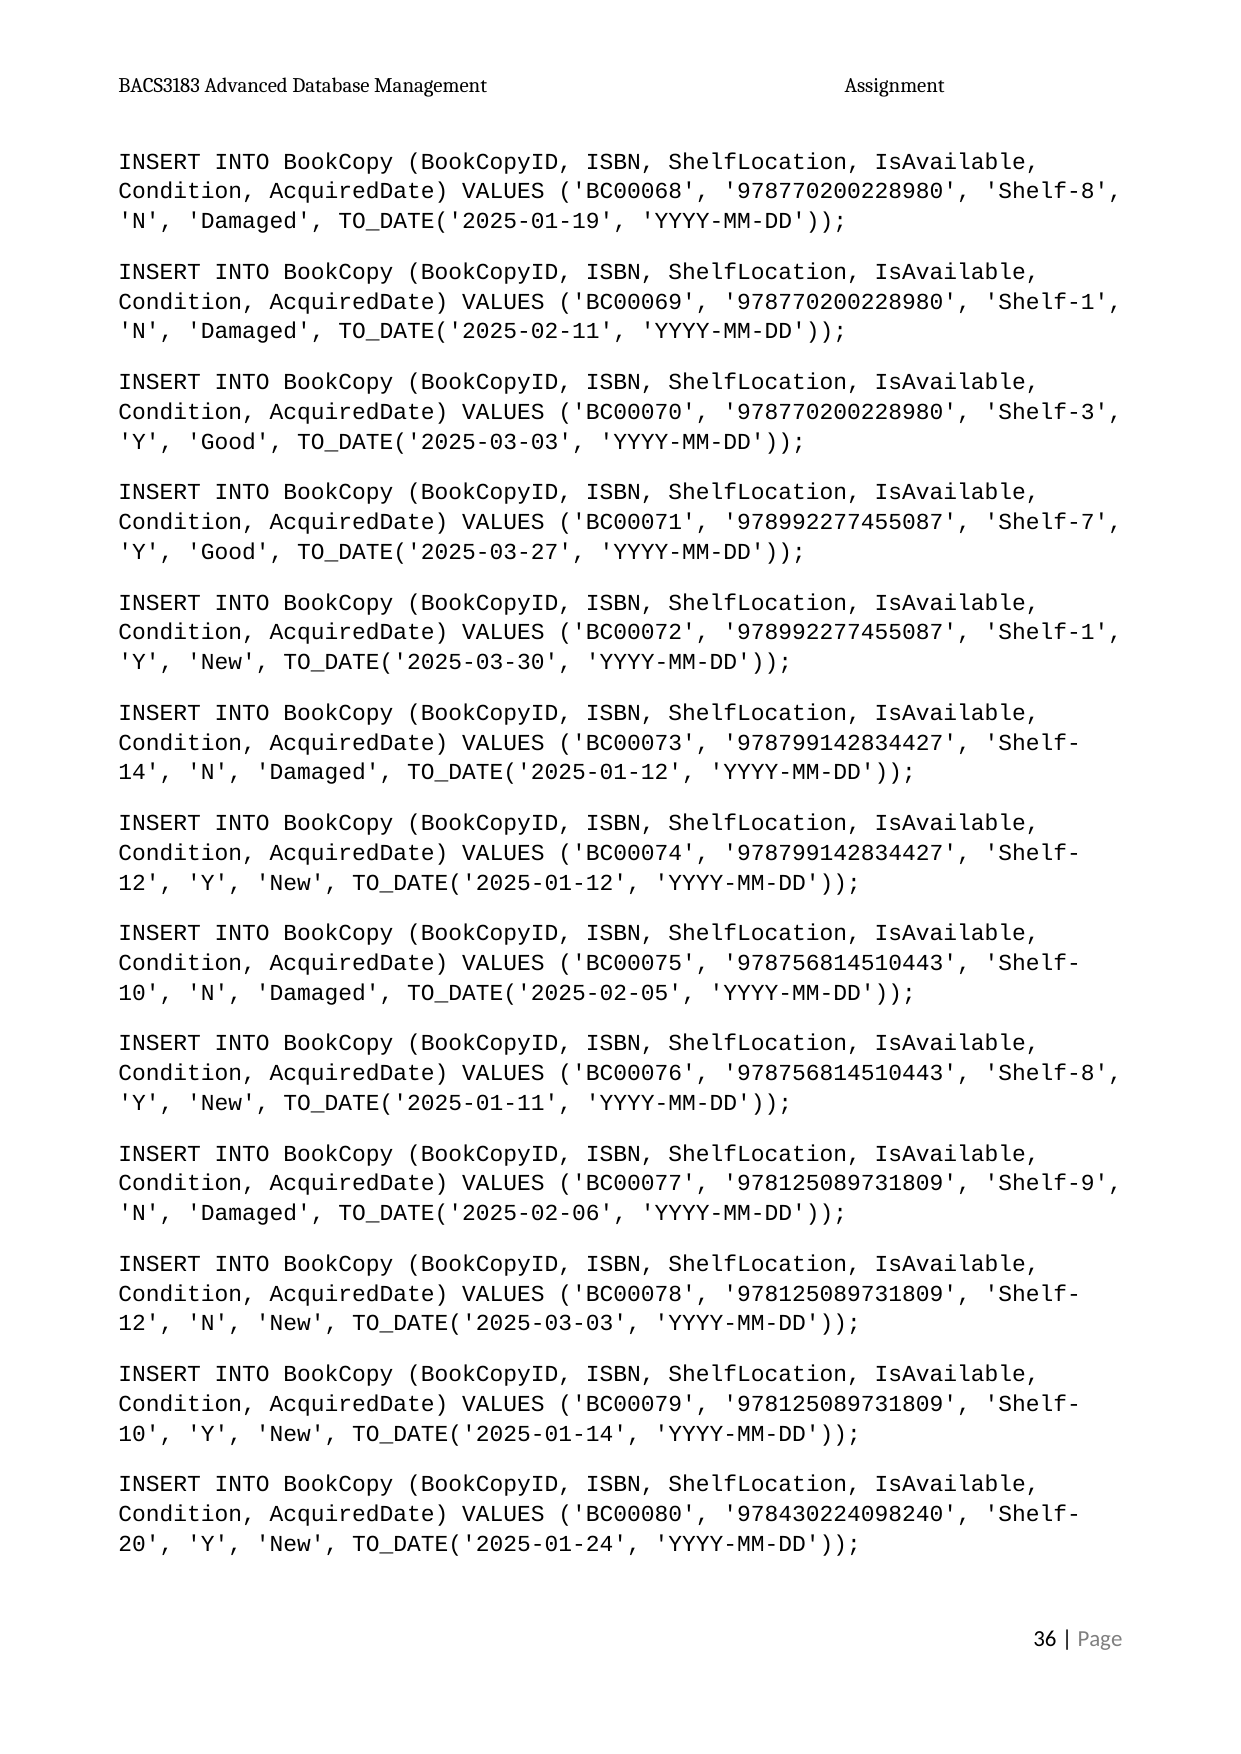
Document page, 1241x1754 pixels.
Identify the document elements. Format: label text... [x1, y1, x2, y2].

text INSERT INTO BookCopy (BookCopyID, ISBN, ShelfLocation, IsAvailable, Condition, AcquiredDate) VALUES ('BC00080', '978430224098240', 'Shelf-20', 'Y', 'New', TO_DATE('2025-01-24', 'YYYY-MM-DD')); [118, 1472, 1122, 1558]
text INSERT INTO BookCopy (BookCopyID, ISBN, ShelfLocation, IsAvailable, Condition, AcquiredDate) VALUES ('BC00070', '978770200228980', 'Shelf-3', 'Y', 'Good', TO_DATE('2025-03-03', 'YYYY-MM-DD')); [118, 370, 1122, 456]
text INSERT INTO BookCopy (BookCopyID, ISBN, ShelfLocation, IsAvailable, Condition, AcquiredDate) VALUES ('BC00069', '978770200228980', 'Shelf-1', 'N', 'Damaged', TO_DATE('2025-02-11', 'YYYY-MM-DD')); [118, 260, 1122, 346]
text INSERT INTO BookCopy (BookCopyID, ISBN, ShelfLocation, IsAvailable, Condition, AcquiredDate) VALUES ('BC00071', '978992277455087', 'Shelf-7', 'Y', 'Good', TO_DATE('2025-03-27', 'YYYY-MM-DD')); [118, 481, 1122, 566]
text INSERT INTO BookCopy (BookCopyID, ISBN, ShelfLocation, IsAvailable, Condition, AcquiredDate) VALUES ('BC00077', '978125089731809', 'Shelf-9', 'N', 'Damaged', TO_DATE('2025-02-06', 'YYYY-MM-DD')); [118, 1142, 1122, 1227]
text INSERT INTO BookCopy (BookCopyID, ISBN, ShelfLocation, IsAvailable, Condition, AcquiredDate) VALUES ('BC00079', '978125089731809', 'Shelf-10', 'Y', 'New', TO_DATE('2025-01-14', 'YYYY-MM-DD')); [118, 1362, 1122, 1448]
text INSERT INTO BookCopy (BookCopyID, ISBN, ShelfLocation, IsAvailable, Condition, AcquiredDate) VALUES ('BC00078', '978125089731809', 'Shelf-12', 'N', 'New', TO_DATE('2025-03-03', 'YYYY-MM-DD')); [118, 1252, 1122, 1338]
text INSERT INTO BookCopy (BookCopyID, ISBN, ShelfLocation, IsAvailable, Condition, AcquiredDate) VALUES ('BC00074', '978799142834427', 'Shelf-12', 'Y', 'New', TO_DATE('2025-01-12', 'YYYY-MM-DD')); [118, 811, 1122, 897]
text INSERT INTO BookCopy (BookCopyID, ISBN, ShelfLocation, IsAvailable, Condition, AcquiredDate) VALUES ('BC00075', '978756814510443', 'Shelf-10', 'N', 'Damaged', TO_DATE('2025-02-05', 'YYYY-MM-DD')); [118, 921, 1122, 1007]
text INSERT INTO BookCopy (BookCopyID, ISBN, ShelfLocation, IsAvailable, Condition, AcquiredDate) VALUES ('BC00068', '978770200228980', 'Shelf-8', 'N', 'Damaged', TO_DATE('2025-01-19', 'YYYY-MM-DD')); [118, 150, 1122, 236]
text INSERT INTO BookCopy (BookCopyID, ISBN, ShelfLocation, IsAvailable, Condition, AcquiredDate) VALUES ('BC00072', '978992277455087', 'Shelf-1', 'Y', 'New', TO_DATE('2025-03-30', 'YYYY-MM-DD')); [118, 591, 1122, 676]
text INSERT INTO BookCopy (BookCopyID, ISBN, ShelfLocation, IsAvailable, Condition, AcquiredDate) VALUES ('BC00076', '978756814510443', 'Shelf-8', 'Y', 'New', TO_DATE('2025-01-11', 'YYYY-MM-DD')); [118, 1032, 1122, 1117]
text INSERT INTO BookCopy (BookCopyID, ISBN, ShelfLocation, IsAvailable, Condition, AcquiredDate) VALUES ('BC00073', '978799142834427', 'Shelf-14', 'N', 'Damaged', TO_DATE('2025-01-12', 'YYYY-MM-DD')); [118, 701, 1122, 787]
